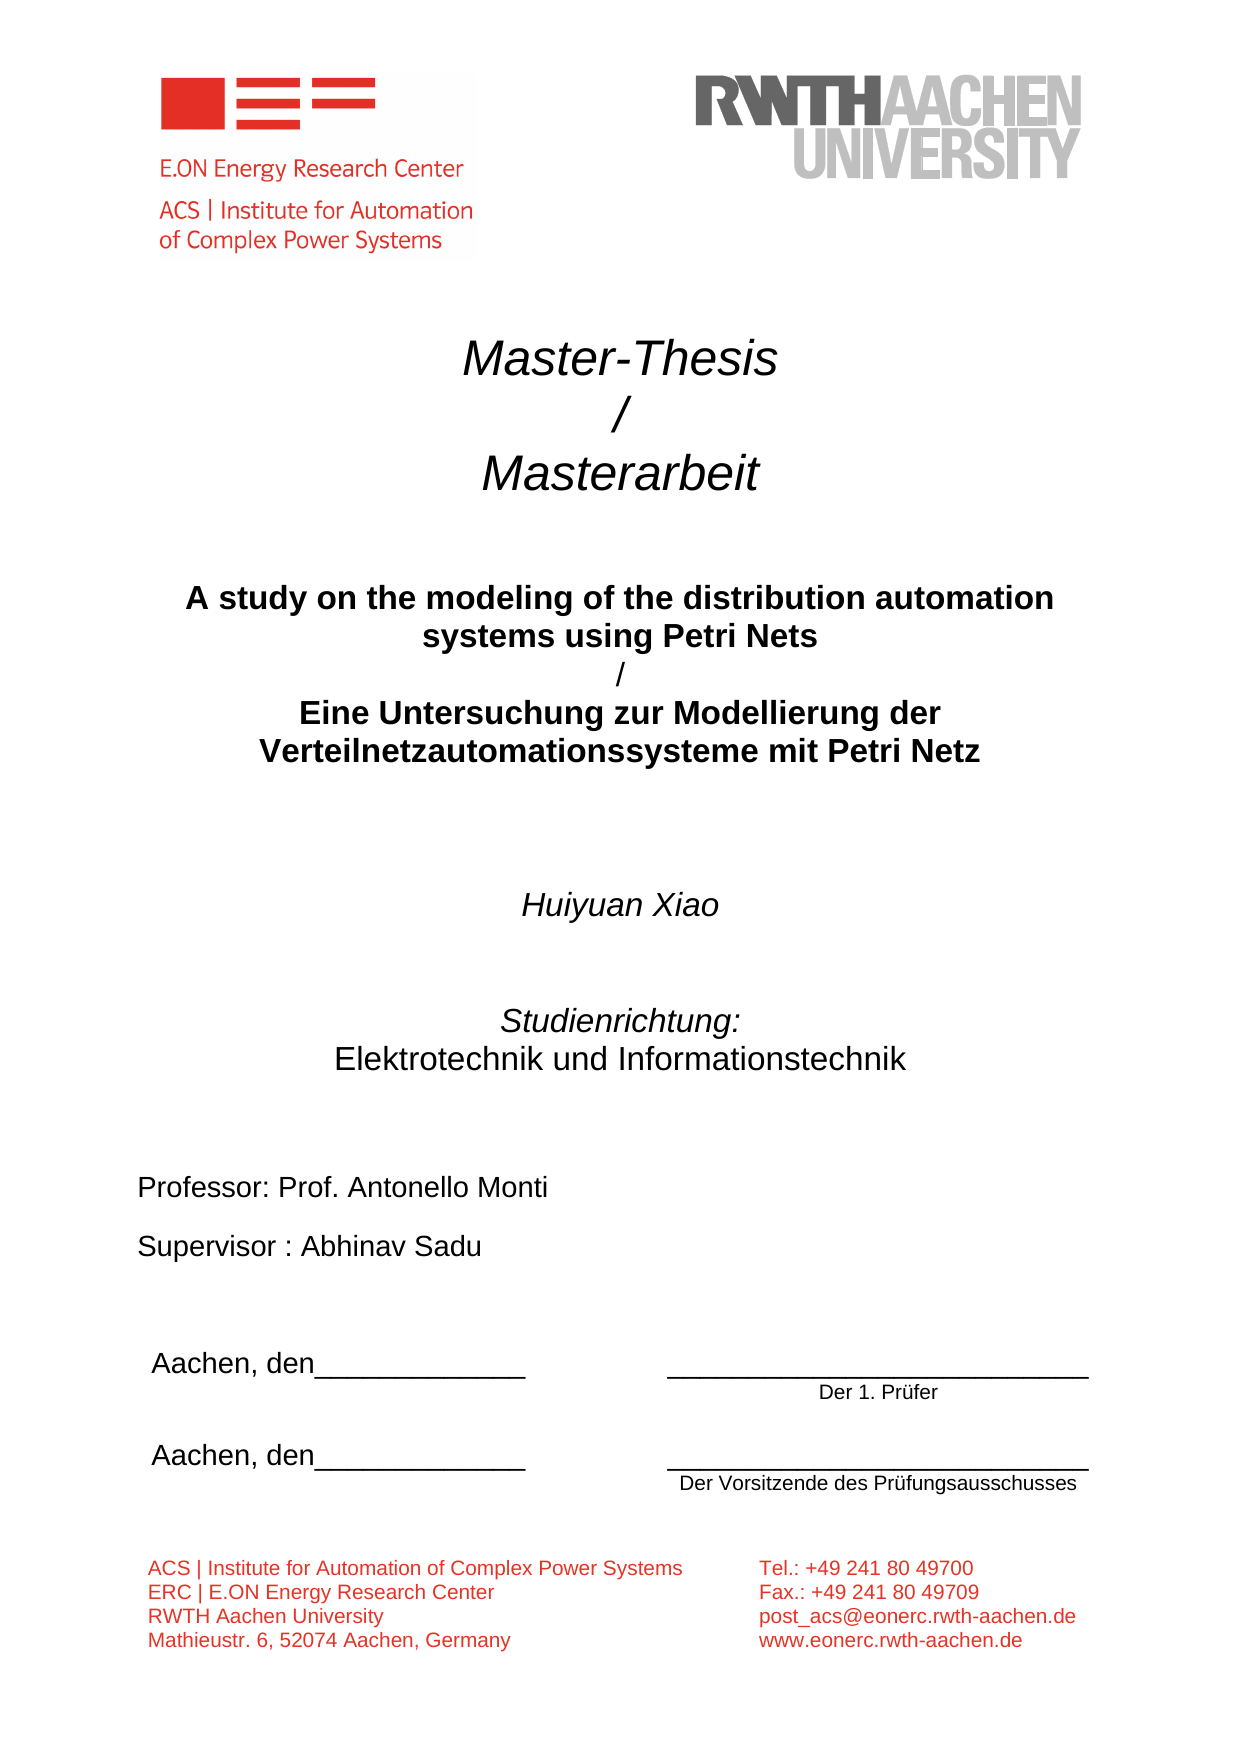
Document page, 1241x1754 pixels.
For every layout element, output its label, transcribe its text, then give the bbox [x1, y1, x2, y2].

text Elektrotechnik und Informationstechnik [148, 1039, 1093, 1077]
text Masterarbeit [148, 443, 1093, 501]
text Huiyuan Xiao [148, 885, 1093, 924]
text Der Vorsitzende des Prüfungsausschusses [148, 1471, 1093, 1495]
text Studienrichtung: [148, 1001, 1093, 1039]
picture [158, 73, 478, 262]
text Aachen, den_____________ __________________________ [148, 1438, 1093, 1471]
text Eine Untersuchung zur Modellierung der Verteilnetzautomationssysteme mit Petri Netz [148, 693, 1093, 770]
text / [148, 386, 1093, 443]
text Der 1. Prüfer [148, 1380, 1093, 1404]
text Master-Thesis [148, 328, 1093, 386]
text A study on the modeling of the distribution automation systems using Petri Nets [148, 578, 1093, 655]
text / [148, 655, 1093, 693]
text Aachen, den_____________ __________________________ [148, 1347, 1093, 1380]
